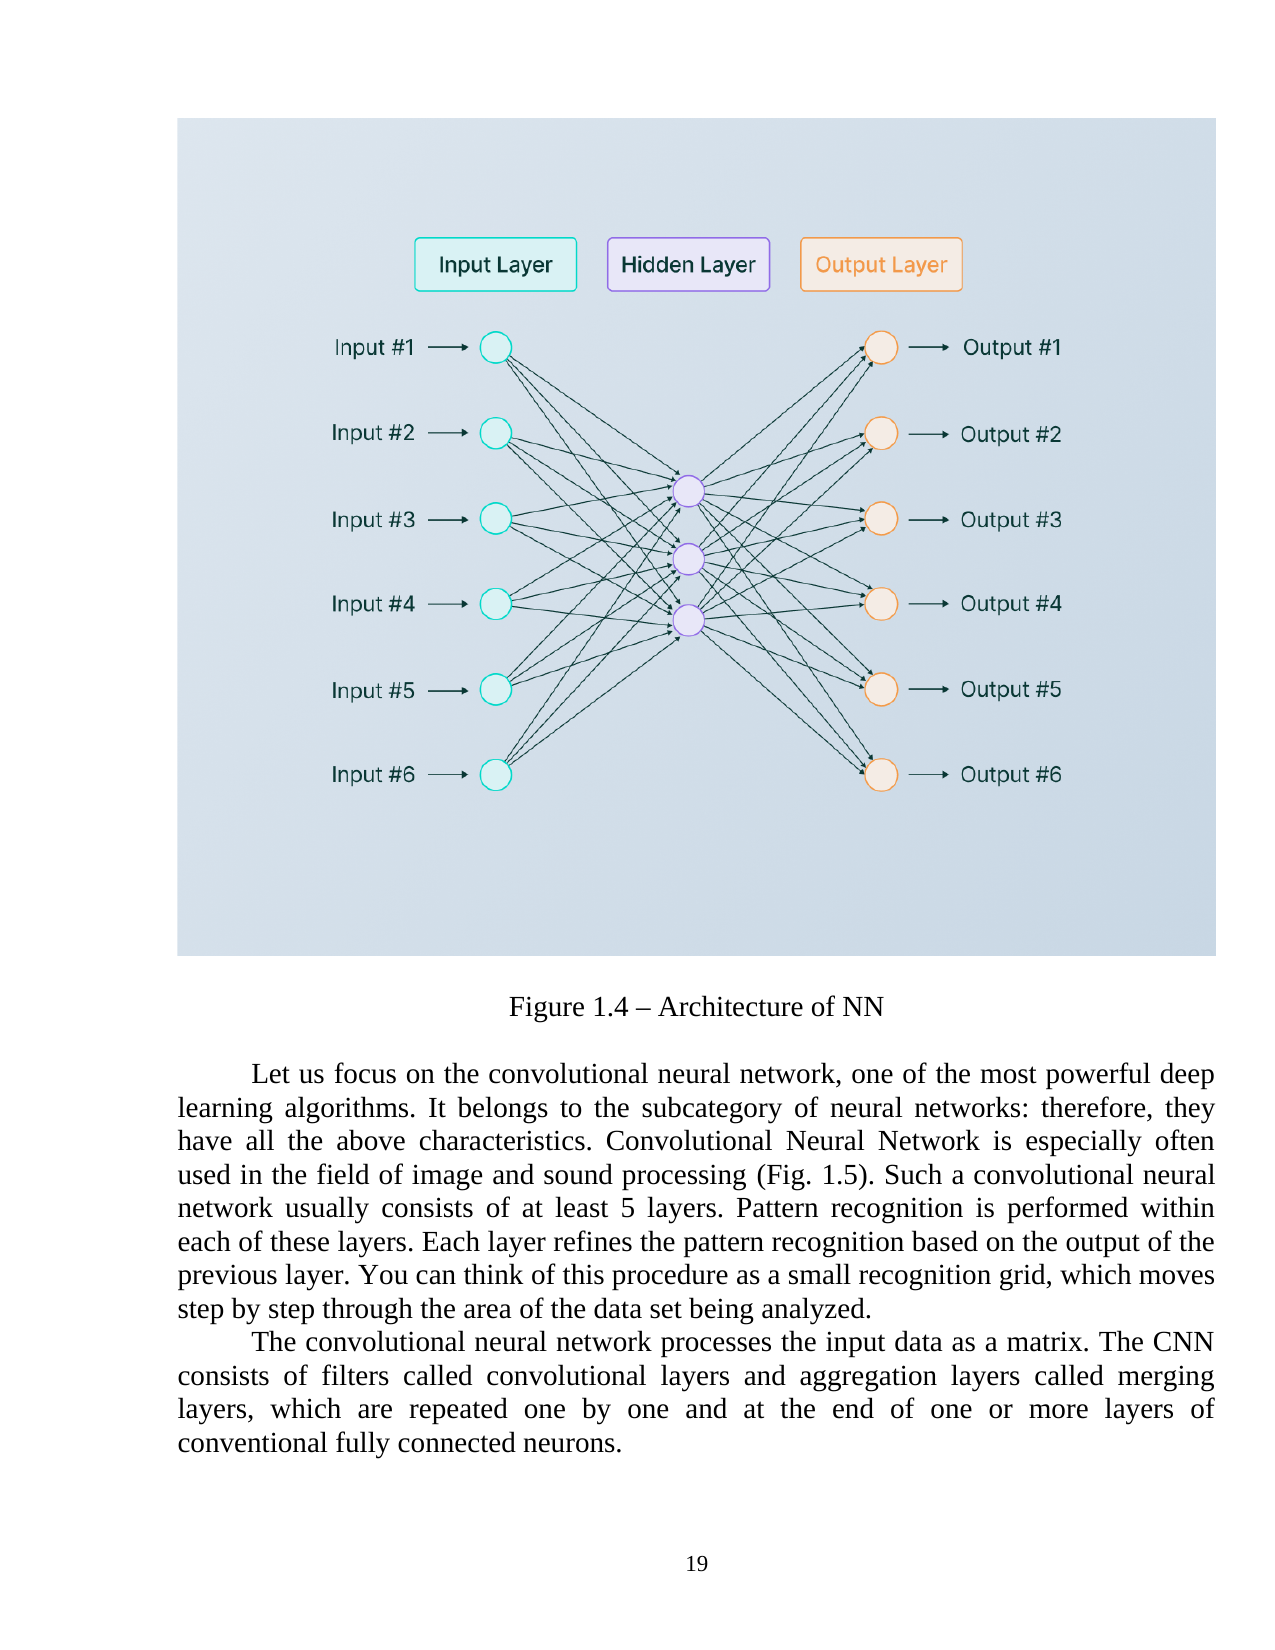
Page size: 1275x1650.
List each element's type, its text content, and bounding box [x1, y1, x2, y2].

text Figure 1.4 – Architecture of NN [177, 989, 1216, 1023]
picture [177, 118, 1216, 956]
text The convolutional neural network processes the input data as a matrix. The CNN consists of filters called convolutional layers and aggregation layers called merging layers, which are repeated one by one and at the end of one or more layers of conventional fully connected neurons. [177, 1324, 1216, 1459]
text Let us focus on the convolutional neural network, one of the most powerful deep learning algorithms. It belongs to the subcategory of neural networks: therefore, they have all the above characteristics. Convolutional Neural Network is especially often used in the field of image and sound processing (Fig. 1.5). Such a convolutional neural network usually consists of at least 5 layers. Pattern recognition is performed within each of these layers. Each layer refines the pattern recognition based on the output of the previous layer. You can think of this procedure as a small recognition grid, which moves step by step through the area of the data set being analyzed. [177, 1056, 1216, 1324]
